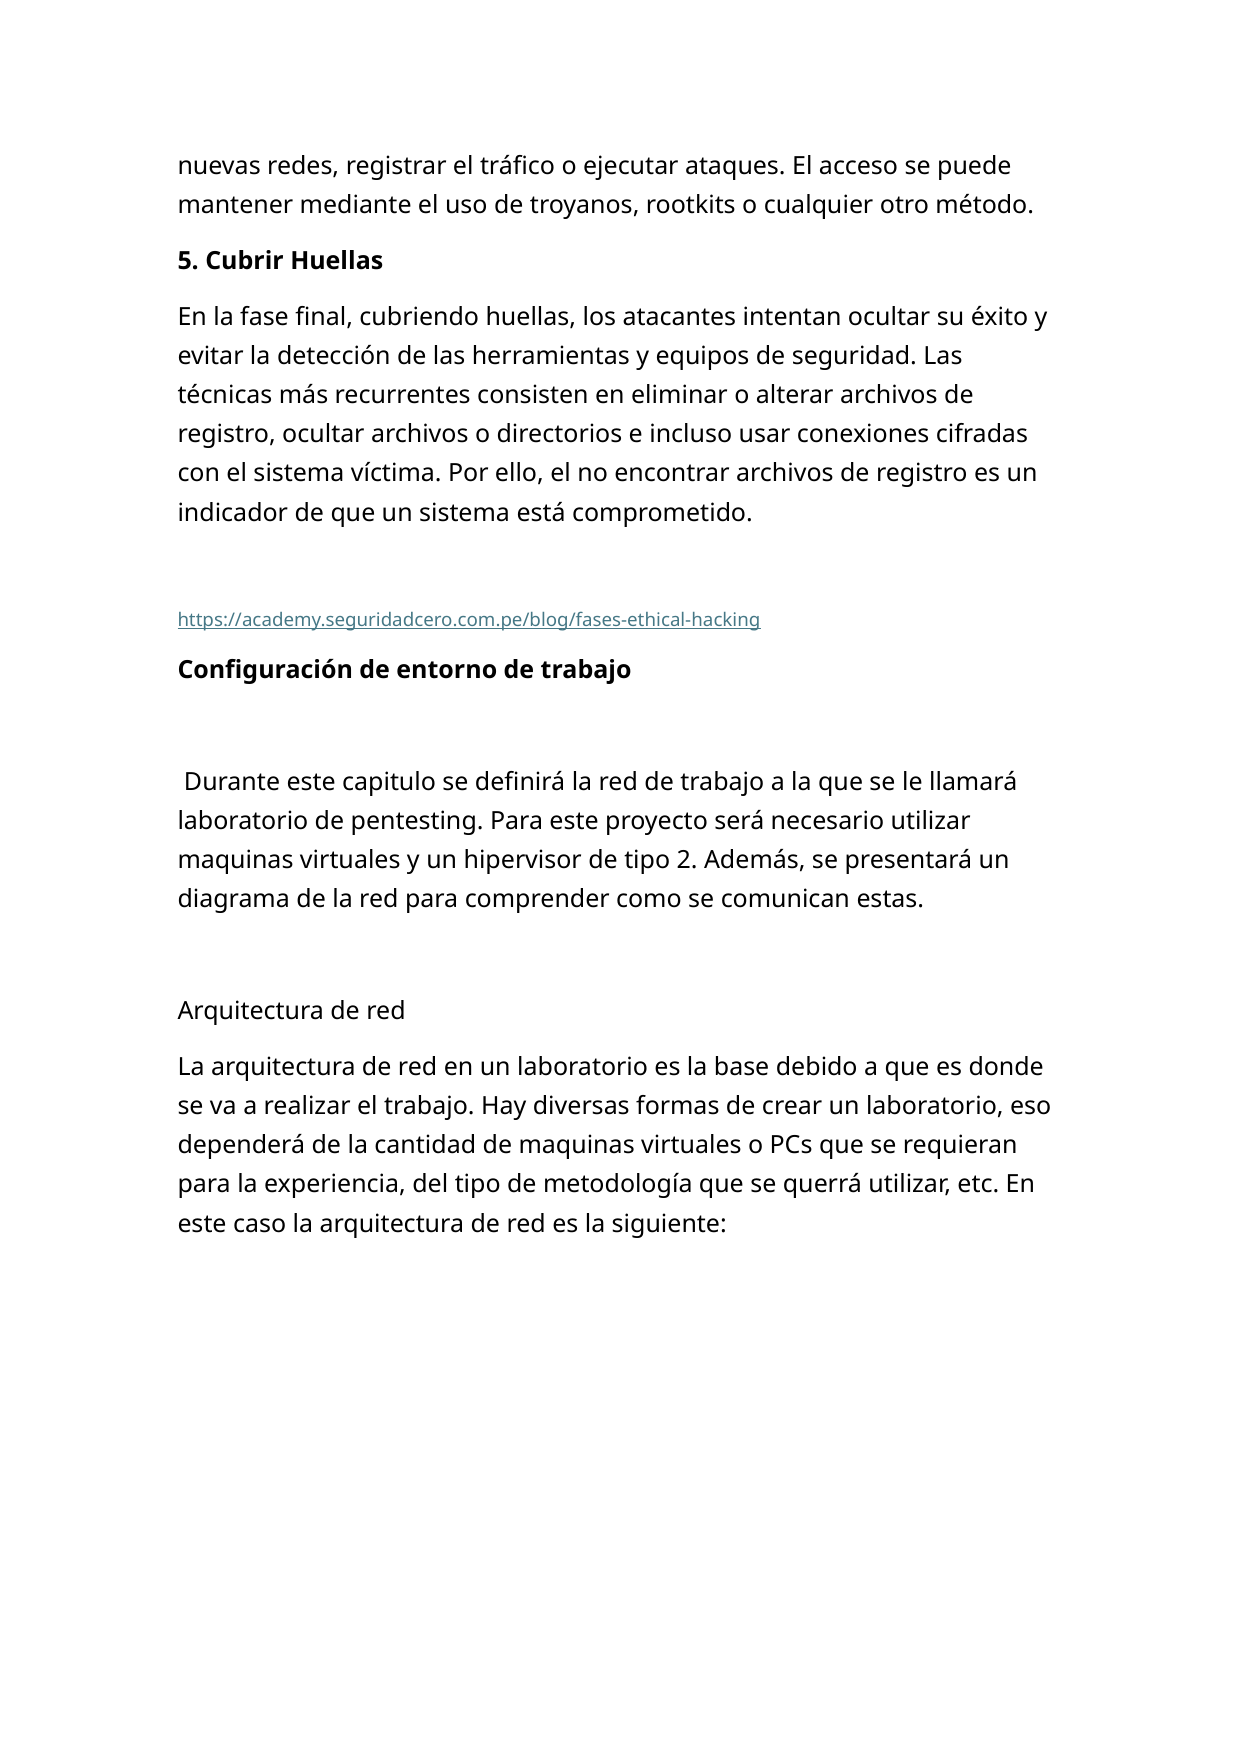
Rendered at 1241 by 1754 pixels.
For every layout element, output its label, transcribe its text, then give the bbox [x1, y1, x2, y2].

text https://academy.seguridadcero.com.pe/blog/fases-ethical-hacking [177, 606, 1063, 631]
text La arquitectura de red en un laboratorio es la base debido a que es donde se va a realizar el trabajo. Hay diversas formas de crear un laboratorio, eso dependerá de la cantidad de maquinas virtuales o PCs que se requieran para la experiencia, del tipo de metodología que se querrá utilizar, etc. En este caso la arquitectura de red es la siguiente: [177, 1048, 1063, 1239]
text Durante este capitulo se definirá la red de trabajo a la que se le llamará laboratorio de pentesting. Para este proyecto será necesario utilizar maquinas virtuales y un hipervisor de tipo 2. Además, se presentará un diagrama de la red para comprender como se comunican estas. [177, 763, 1063, 915]
text Arquitectura de red [177, 993, 1063, 1027]
text Configuración de entorno de trabajo [177, 652, 1063, 686]
text En la fase final, cubriendo huellas, los atacantes intentan ocultar su éxito y evitar la detección de las herramientas y equipos de seguridad. Las técnicas más recurrentes consisten en eliminar o alterar archivos de registro, ocultar archivos o directorios e incluso usar conexiones cifradas con el sistema víctima. Por ello, el no encontrar archivos de registro es un indicador de que un sistema está comprometido. [177, 298, 1063, 528]
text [177, 148, 1063, 221]
text 5. Cubrir Huellas [177, 243, 1063, 277]
